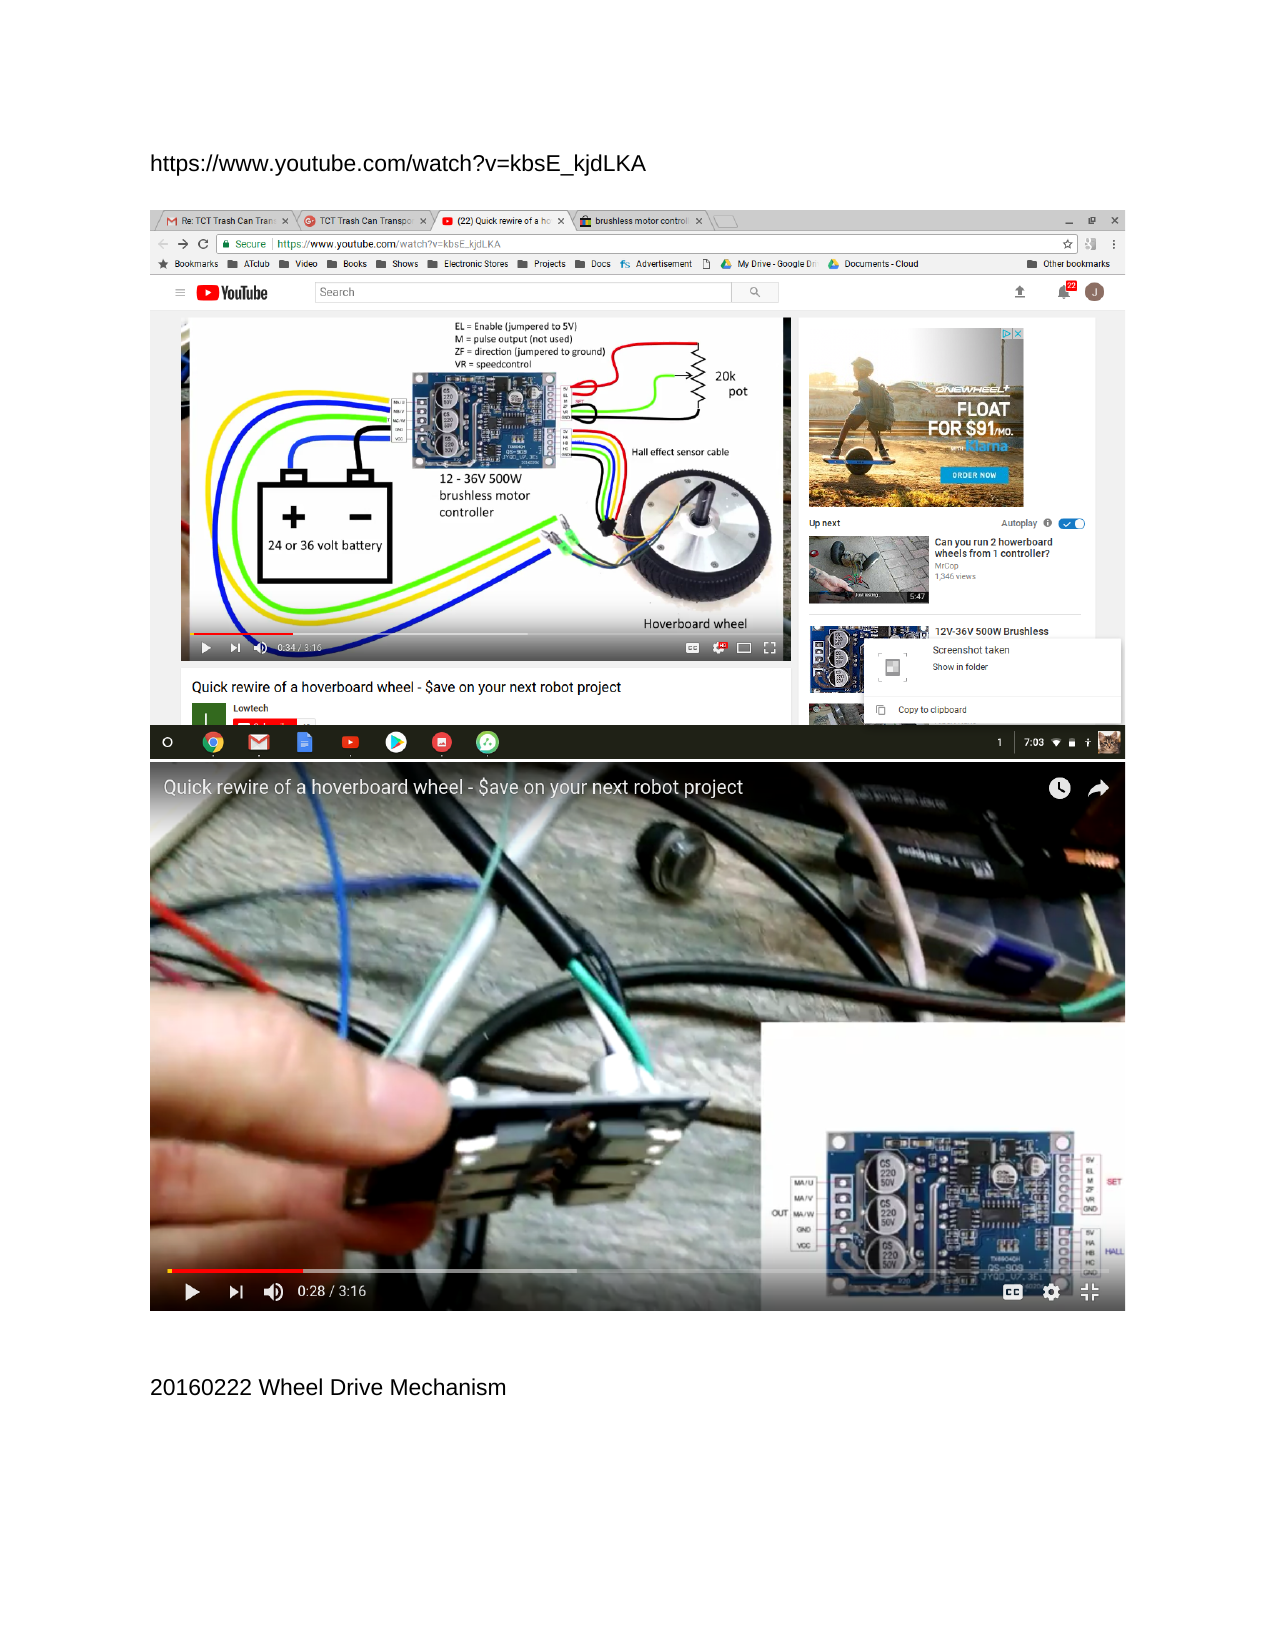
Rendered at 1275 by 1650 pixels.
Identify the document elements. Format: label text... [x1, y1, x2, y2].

text https://www.youtube.com/watch?v=kbsE_kjdLKA [150, 150, 1125, 176]
picture [150, 762, 1125, 1311]
picture [150, 210, 1125, 759]
text 20160222 Wheel Drive Mechanism [150, 1374, 1125, 1401]
